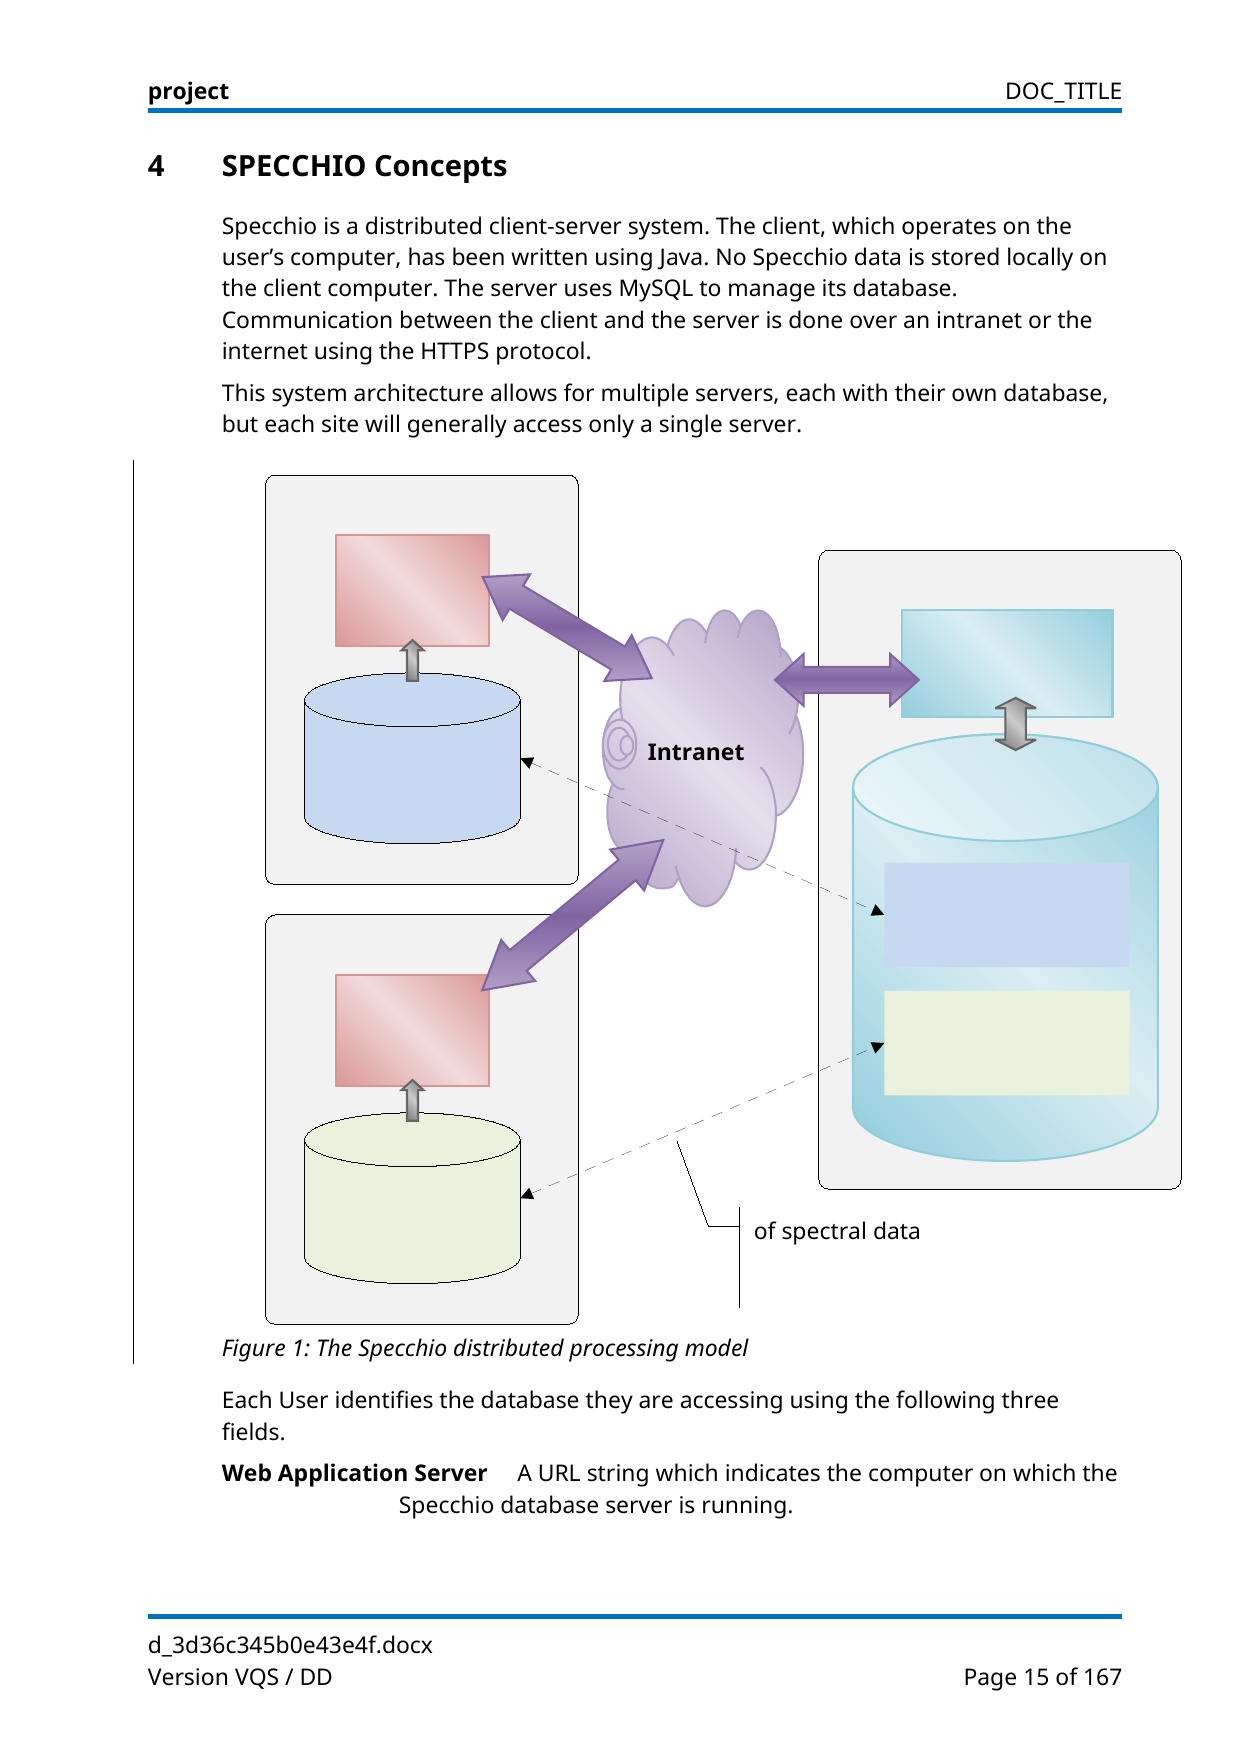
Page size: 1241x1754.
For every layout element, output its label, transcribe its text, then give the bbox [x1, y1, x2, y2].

text Web Application Server A URL string which indicates the computer on which the Specchio database server is running. [222, 1457, 1122, 1520]
text Specchio is a distributed client-server system. The client, which operates on the user’s computer, has been written using Java. No Specchio data is stored locally on the client computer. The server uses MySQL to manage its database. Communication between the client and the server is done over an intranet or the internet using the HTTPS protocol. [222, 210, 1122, 366]
text This system architecture allows for multiple servers, each with their own database, but each site will generally access only a single server. [222, 377, 1122, 439]
subtitle SPECCHIO Concepts [148, 145, 1122, 185]
text Each User identifies the database they are accessing using the following three fields. [222, 1384, 1122, 1447]
